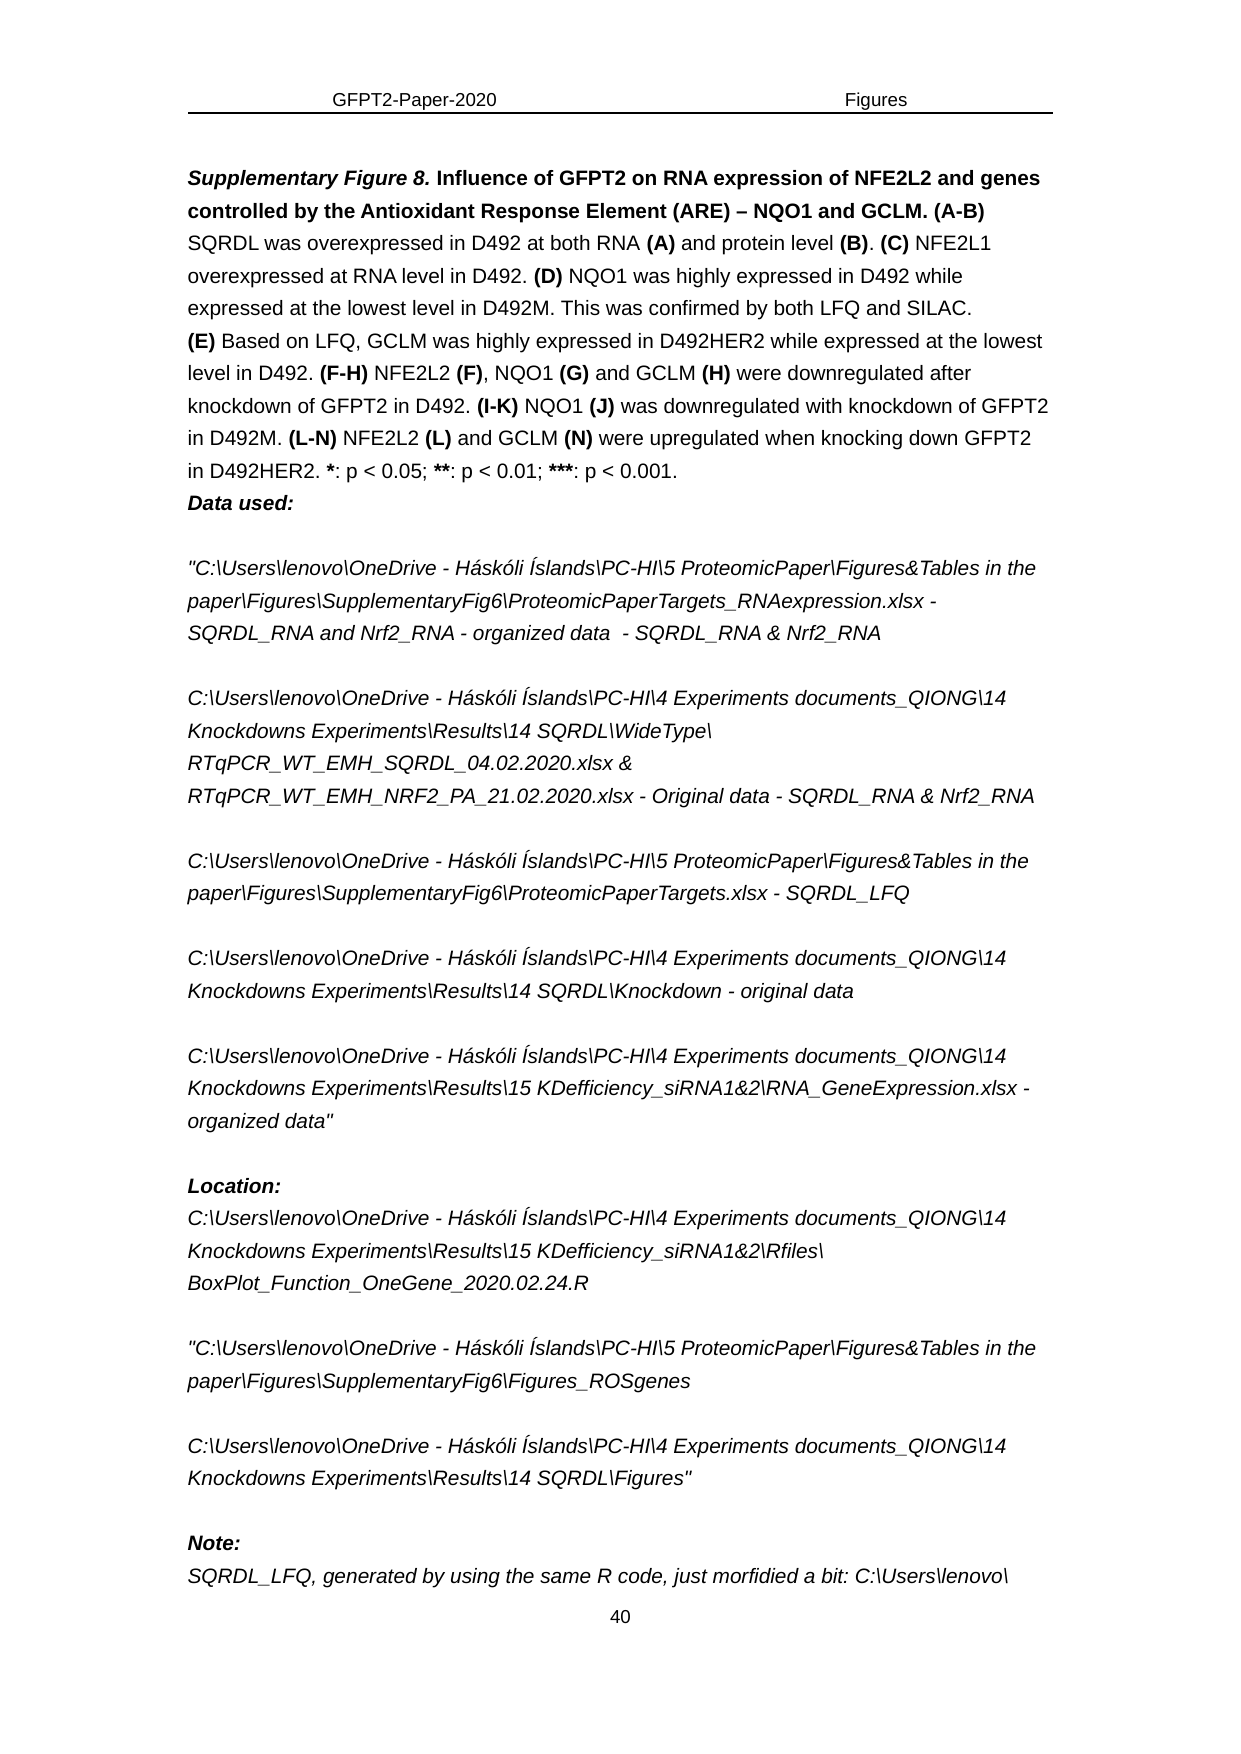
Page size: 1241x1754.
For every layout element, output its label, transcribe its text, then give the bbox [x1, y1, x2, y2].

text "C:\Users\lenovo\OneDrive - Háskóli Íslands\PC-HI\5 ProteomicPaper\Figures&Tables in the paper\Figures\SupplementaryFig6\ProteomicPaperTargets_RNAexpression.xlsx - SQRDL_RNA and Nrf2_RNA - organized data - SQRDL_RNA & Nrf2_RNA [187, 552, 1053, 649]
text Data used: [187, 487, 1053, 519]
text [187, 1559, 1053, 1592]
text C:\Users\lenovo\OneDrive - Háskóli Íslands\PC-HI\4 Experiments documents_QIONG\14 Knockdowns Experiments\Results\15 KDefficiency_siRNA1&2\RNA_GeneExpression.xlsx - organized data" [187, 1039, 1053, 1137]
text C:\Users\lenovo\OneDrive - Háskóli Íslands\PC-HI\4 Experiments documents_QIONG\14 Knockdowns Experiments\Results\14 SQRDL\Figures" [187, 1429, 1053, 1494]
text C:\Users\lenovo\OneDrive - Háskóli Íslands\PC-HI\4 Experiments documents_QIONG\14 Knockdowns Experiments\Results\15 KDefficiency_siRNA1&2\Rfiles\BoxPlot_Function_OneGene_2020.02.24.R [187, 1202, 1053, 1299]
text C:\Users\lenovo\OneDrive - Háskóli Íslands\PC-HI\5 ProteomicPaper\Figures&Tables in the paper\Figures\SupplementaryFig6\ProteomicPaperTargets.xlsx - SQRDL_LFQ [187, 844, 1053, 909]
text Supplementary Figure 8. Influence of GFPT2 on RNA expression of NFE2L2 and genes controlled by the Antioxidant Response Element (ARE) – NQO1 and GCLM. (A-B) SQRDL was overexpressed in D492 at both RNA (A) and protein level (B). (C) NFE2L1 overexpressed at RNA level in D492. (D) NQO1 was highly expressed in D492 while expressed at the lowest level in D492M. This was confirmed by both LFQ and SILAC. [187, 162, 1053, 324]
text Note: [187, 1527, 1053, 1559]
text C:\Users\lenovo\OneDrive - Háskóli Íslands\PC-HI\4 Experiments documents_QIONG\14 Knockdowns Experiments\Results\14 SQRDL\WideType\RTqPCR_WT_EMH_SQRDL_04.02.2020.xlsx & RTqPCR_WT_EMH_NRF2_PA_21.02.2020.xlsx - Original data - SQRDL_RNA & Nrf2_RNA [187, 682, 1053, 812]
text C:\Users\lenovo\OneDrive - Háskóli Íslands\PC-HI\4 Experiments documents_QIONG\14 Knockdowns Experiments\Results\14 SQRDL\Knockdown - original data [187, 942, 1053, 1007]
text (E) Based on LFQ, GCLM was highly expressed in D492HER2 while expressed at the lowest level in D492. (F-H) NFE2L2 (F), NQO1 (G) and GCLM (H) were downregulated after knockdown of GFPT2 in D492. (I-K) NQO1 (J) was downregulated with knockdown of GFPT2 in D492M. (L-N) NFE2L2 (L) and GCLM (N) were upregulated when knocking down GFPT2 in D492HER2. *: p < 0.05; **: p < 0.01; ***: p < 0.001. [187, 324, 1053, 487]
text Location: [187, 1169, 1053, 1202]
text "C:\Users\lenovo\OneDrive - Háskóli Íslands\PC-HI\5 ProteomicPaper\Figures&Tables in the paper\Figures\SupplementaryFig6\Figures_ROSgenes [187, 1332, 1053, 1397]
